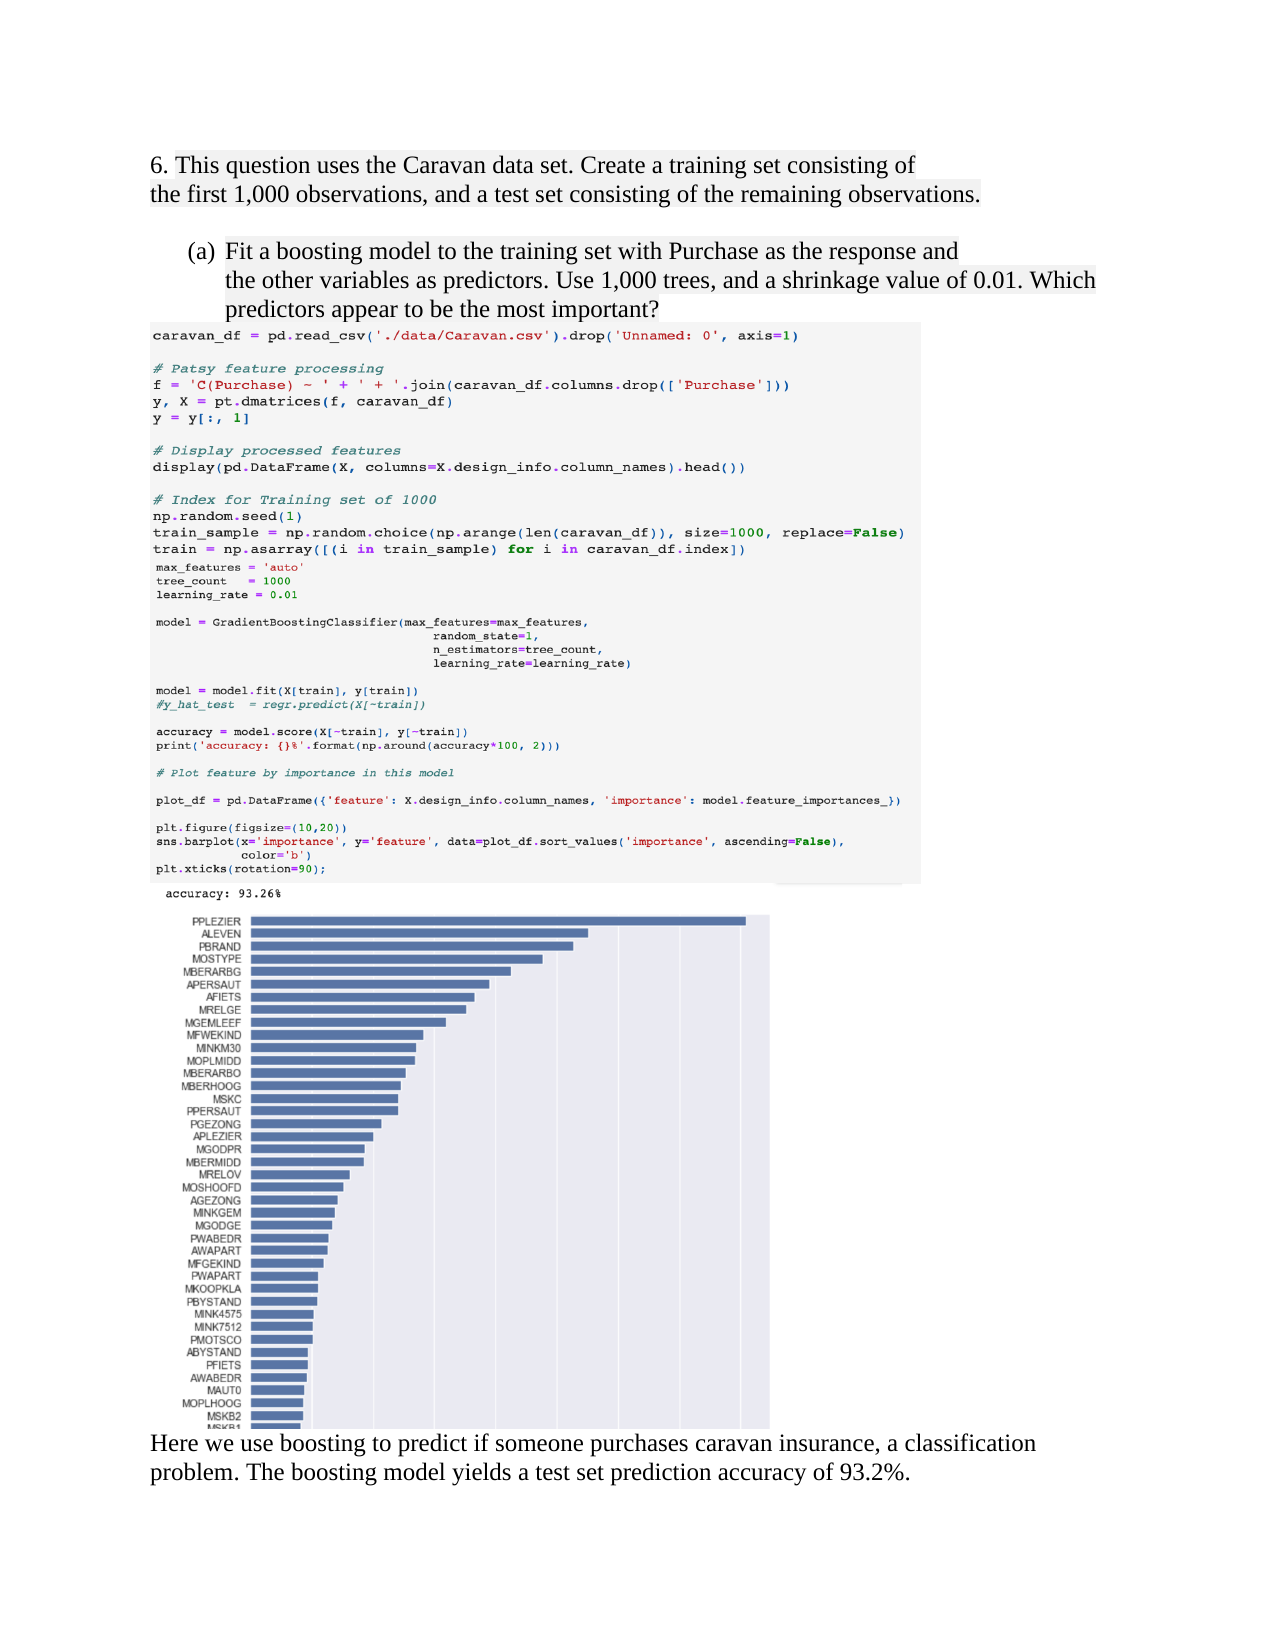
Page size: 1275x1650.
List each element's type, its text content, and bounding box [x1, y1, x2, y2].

picture [150, 322, 921, 1429]
list Fit a boosting model to the training set with Purchase as the response and the other variables as predictors. Use 1,000 trees, and a shrinkage value of 0.01. Which predictors appear to be the most important? [659, 236, 1125, 322]
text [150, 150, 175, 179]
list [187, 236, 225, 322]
text 6. This question uses the Caravan data set. Create a training set consisting of the first 1,000 observations, and a test set consisting of the remaining observations. [916, 150, 1125, 207]
text Here we use boosting to predict if someone purchases caravan insurance, a classification problem. The boosting model yields a test set prediction accuracy of 93.2%. [150, 1428, 1125, 1486]
